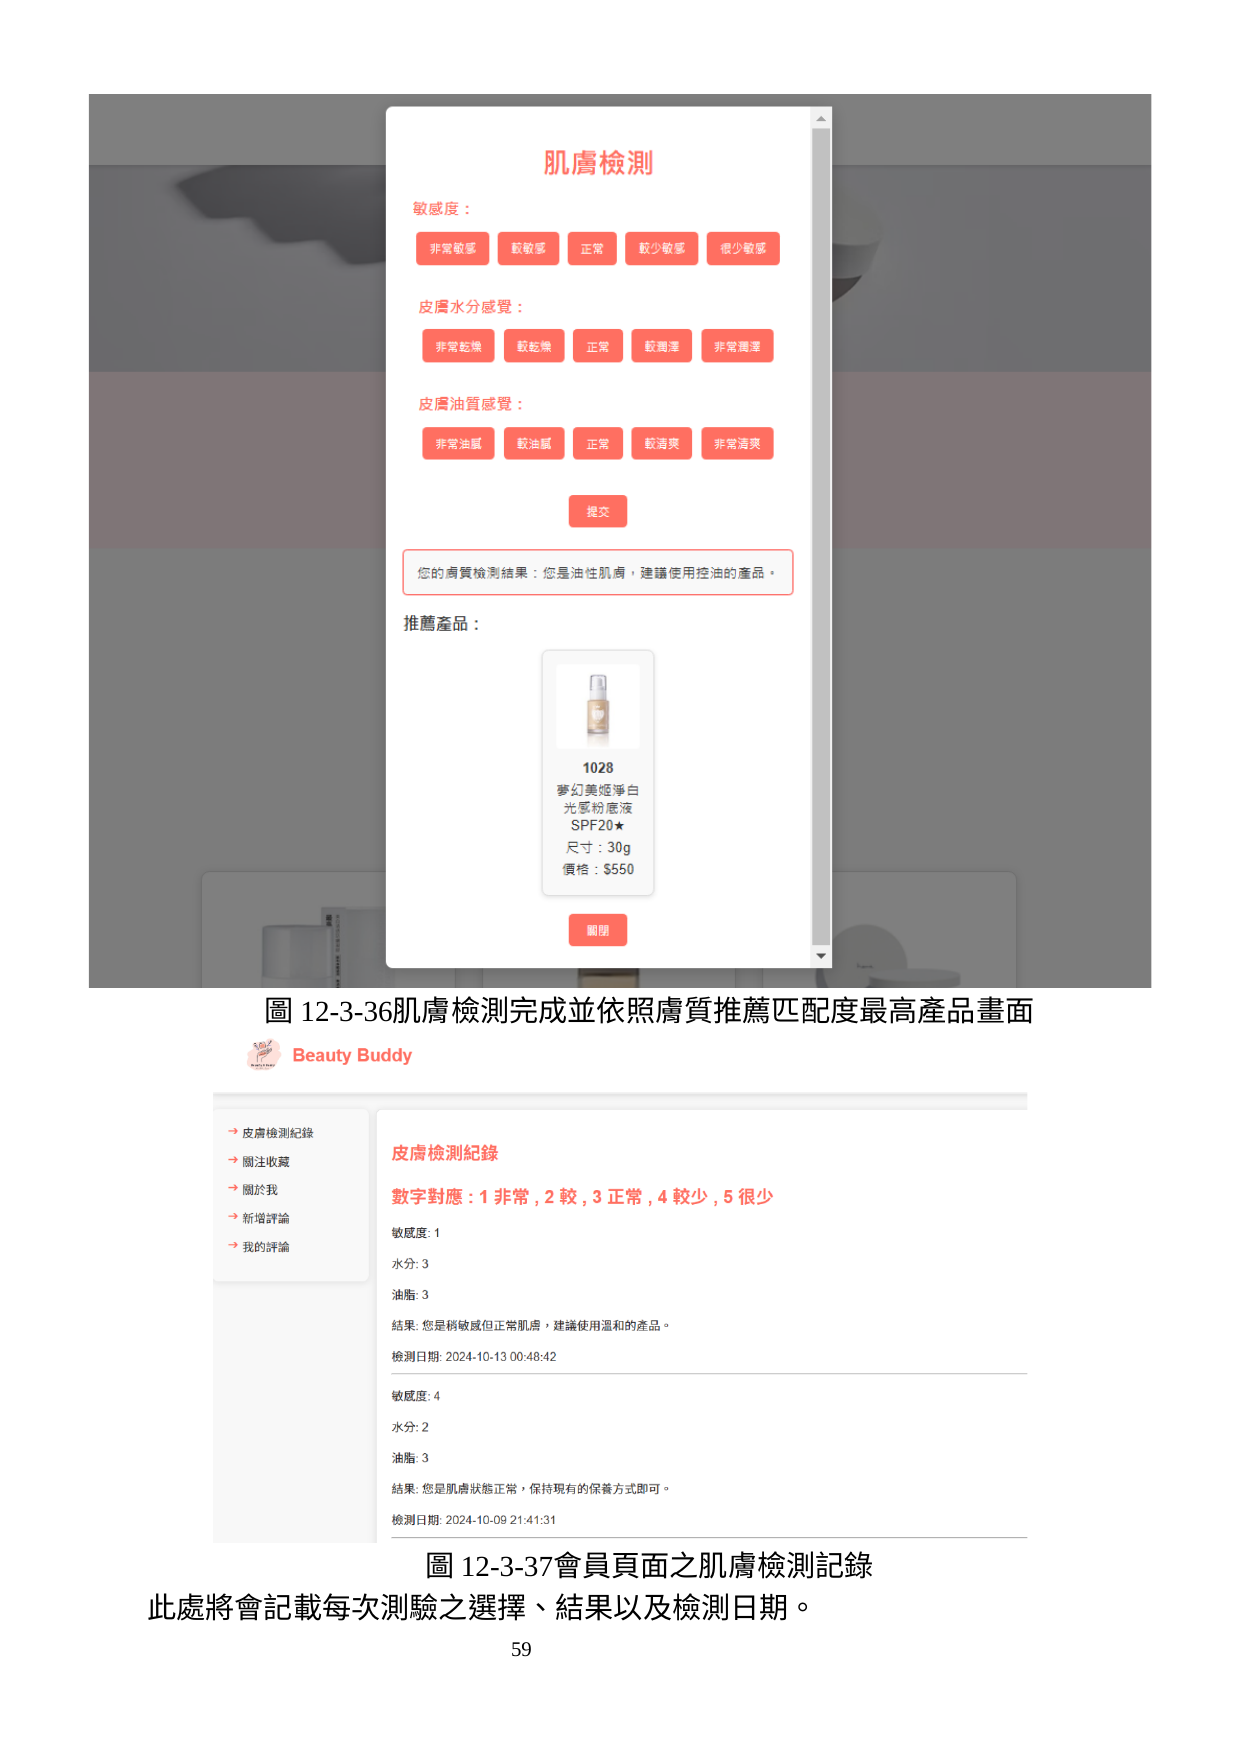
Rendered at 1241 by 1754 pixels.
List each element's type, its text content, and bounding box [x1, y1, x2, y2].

picture [88, 94, 1152, 988]
picture [213, 1030, 1028, 1543]
text 此處將會記載每次測驗之選擇、結果以及檢測日期。 [89, 1585, 1152, 1627]
